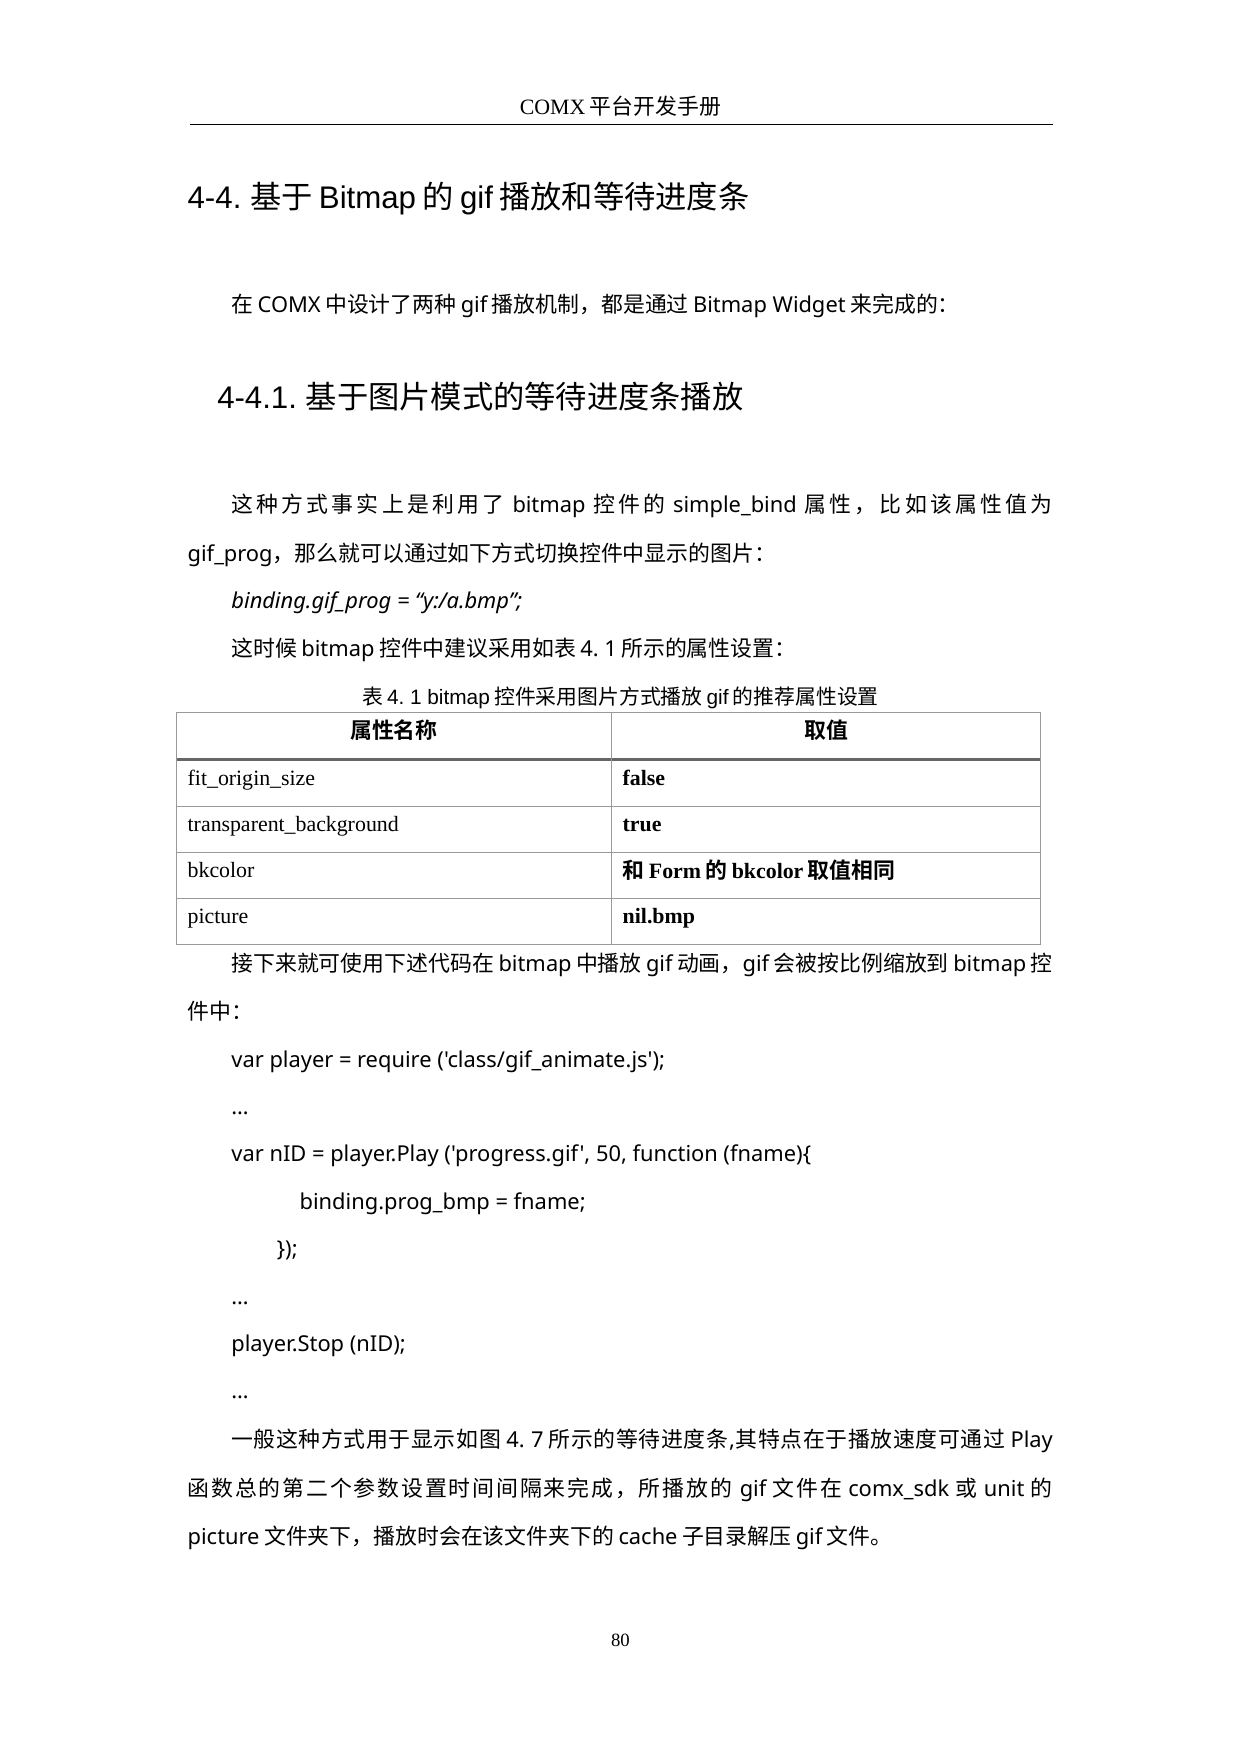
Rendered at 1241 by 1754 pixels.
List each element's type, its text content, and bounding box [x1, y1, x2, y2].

text 接下来就可使用下述代码在bitmap中播放gif动画，gif会被按比例缩放到bitmap控件中： [187, 945, 1053, 1026]
text binding.gif_prog = “y:/a.bmp”; [187, 584, 1053, 616]
table_cell nil.bmp [612, 899, 1040, 944]
table_cell false [612, 761, 1040, 806]
table_header 属性名称 [177, 713, 611, 758]
table_cell picture [177, 899, 611, 944]
list 基于Bitmap的gif播放和等待进度条 [187, 162, 1053, 227]
text 表4. 1 bitmap控件采用图片方式播放gif的推荐属性设置 [187, 679, 1053, 712]
text }); [187, 1232, 1053, 1264]
table_cell true [612, 807, 1040, 852]
text var nID = player.Play ('progress.gif', 50, function (fname){ [187, 1137, 1053, 1169]
text 在COMX中设计了两种gif播放机制，都是通过Bitmap Widget来完成的： [187, 287, 1053, 319]
text var player = require ('class/gif_animate.js'); [187, 1042, 1053, 1075]
text … [187, 1090, 1053, 1122]
text binding.prog_bmp = fname; [187, 1184, 1053, 1217]
text … [187, 1279, 1053, 1312]
table_cell 和Form的bkcolor取值相同 [612, 853, 1040, 898]
table_header 取值 [612, 713, 1040, 758]
text 一般这种方式用于显示如图4. 7所示的等待进度条,其特点在于播放速度可通过Play函数总的第二个参数设置时间间隔来完成，所播放的gif文件在comx_sdk或unit的picture文件夹下，播放时会在该文件夹下的cache子目录解压gif文件。 [187, 1421, 1053, 1551]
table_cell fit_origin_size [177, 761, 611, 806]
list 基于图片模式的等待进度条播放 [217, 362, 1053, 427]
text player.Stop (nID); [187, 1327, 1053, 1359]
text 这时候bitmap控件中建议采用如表4. 1所示的属性设置： [187, 631, 1053, 663]
text … [187, 1374, 1053, 1407]
table_cell transparent_background [177, 807, 611, 852]
text 这种方式事实上是利用了bitmap控件的simple_bind属性，比如该属性值为gif_prog，那么就可以通过如下方式切换控件中显示的图片： [187, 487, 1053, 568]
table_cell bkcolor [177, 853, 611, 898]
